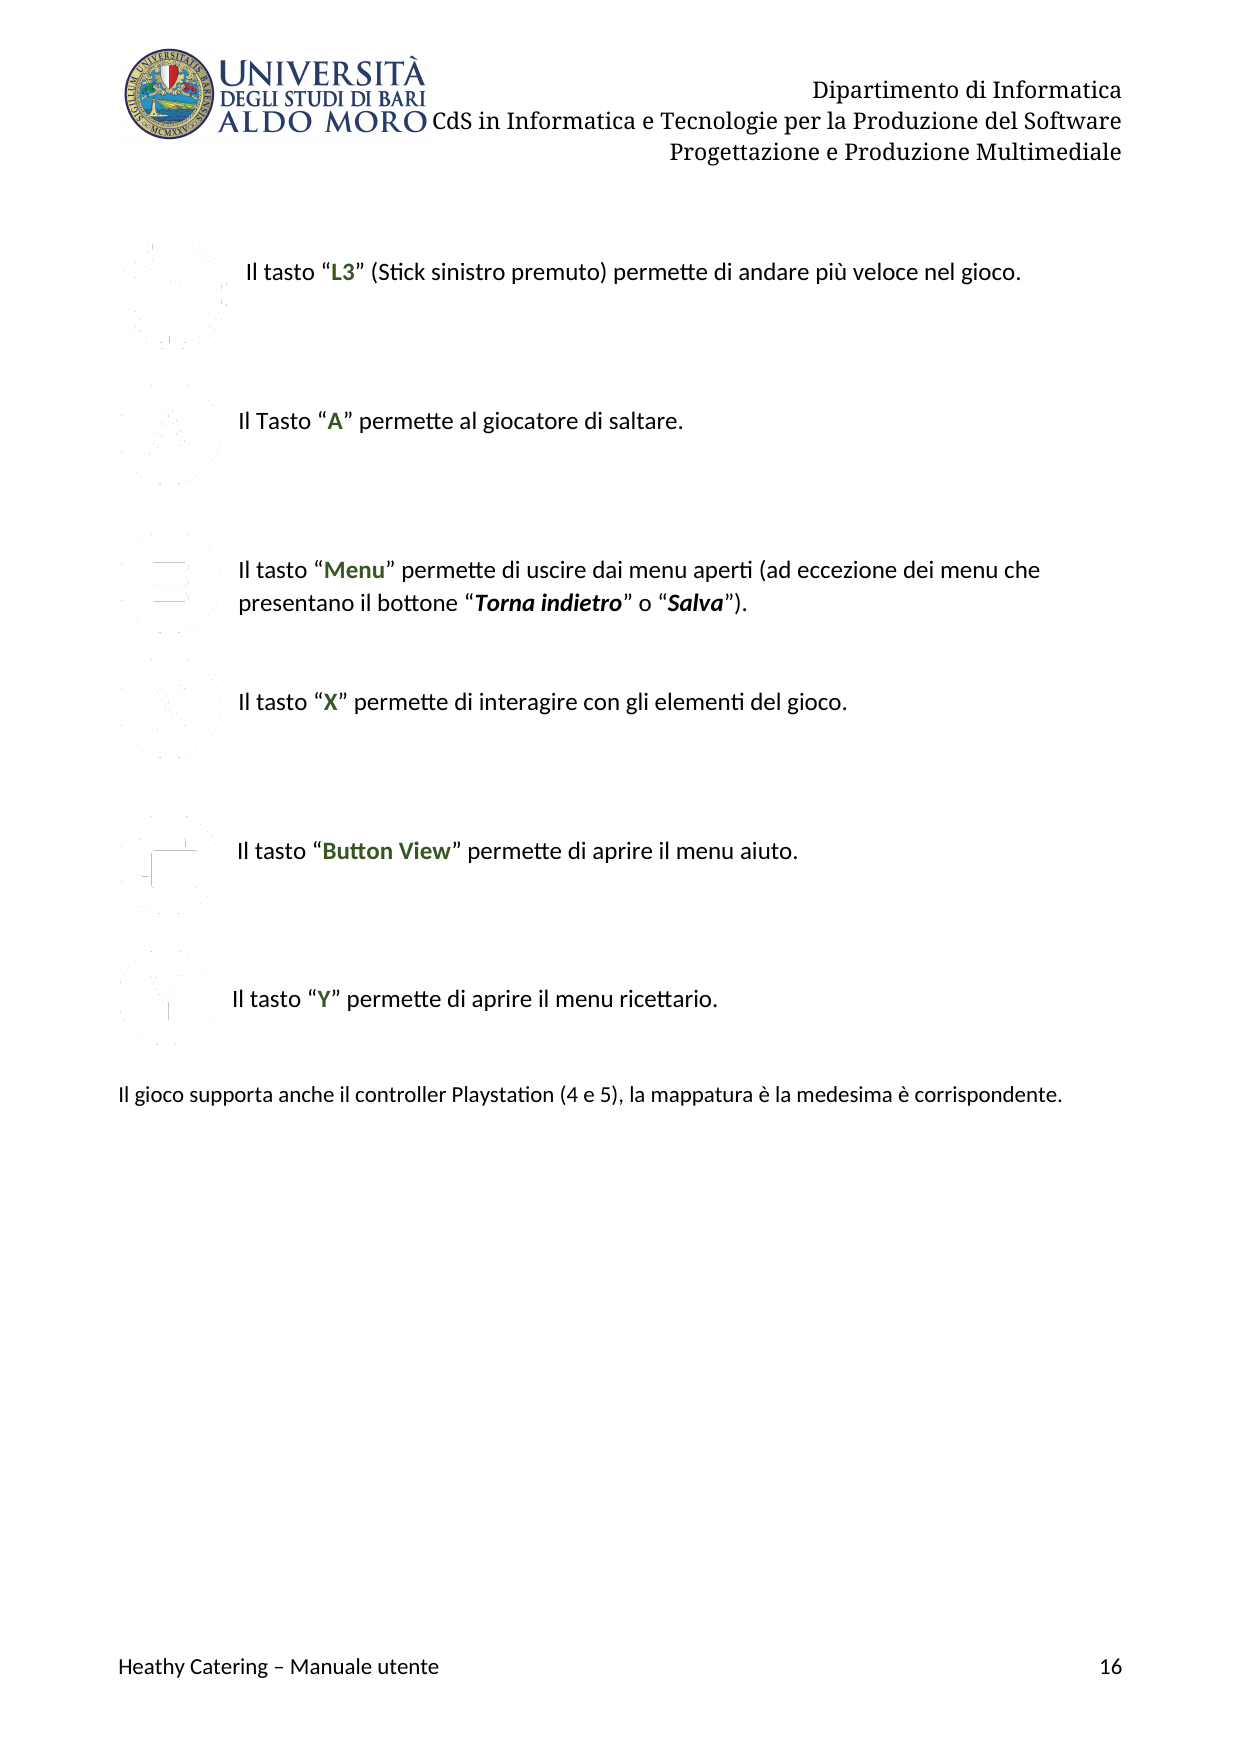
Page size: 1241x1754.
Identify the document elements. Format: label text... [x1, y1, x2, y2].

picture [118, 41, 433, 147]
text Il tasto “Y” permette di aprire il menu ricettario. [214, 984, 1122, 1014]
text Il gioco supporta anche il controller Playstation (4 e 5), la mappatura è la medesima è corrispondente. [118, 1080, 1122, 1108]
text Il Tasto “A” permette al giocatore di saltare. [220, 405, 1122, 436]
picture [118, 240, 227, 349]
text Il tasto “Menu” permette di uscire dai menu aperti (ad eccezione dei menu che presentano il bottone “Torna indietro” o “Salva”). [220, 554, 1122, 617]
text Il tasto “X” permette di interagire con gli elementi del gioco. [220, 686, 1122, 717]
picture [118, 813, 219, 914]
picture [118, 382, 220, 484]
picture [118, 950, 214, 1045]
text Il tasto “Button View” permette di aprire il menu aiuto. [219, 835, 1122, 865]
picture [118, 656, 220, 758]
text Il tasto “L3” (Stick sinistro premuto) permette di andare più veloce nel gioco. [118, 224, 1122, 287]
picture [118, 531, 220, 633]
